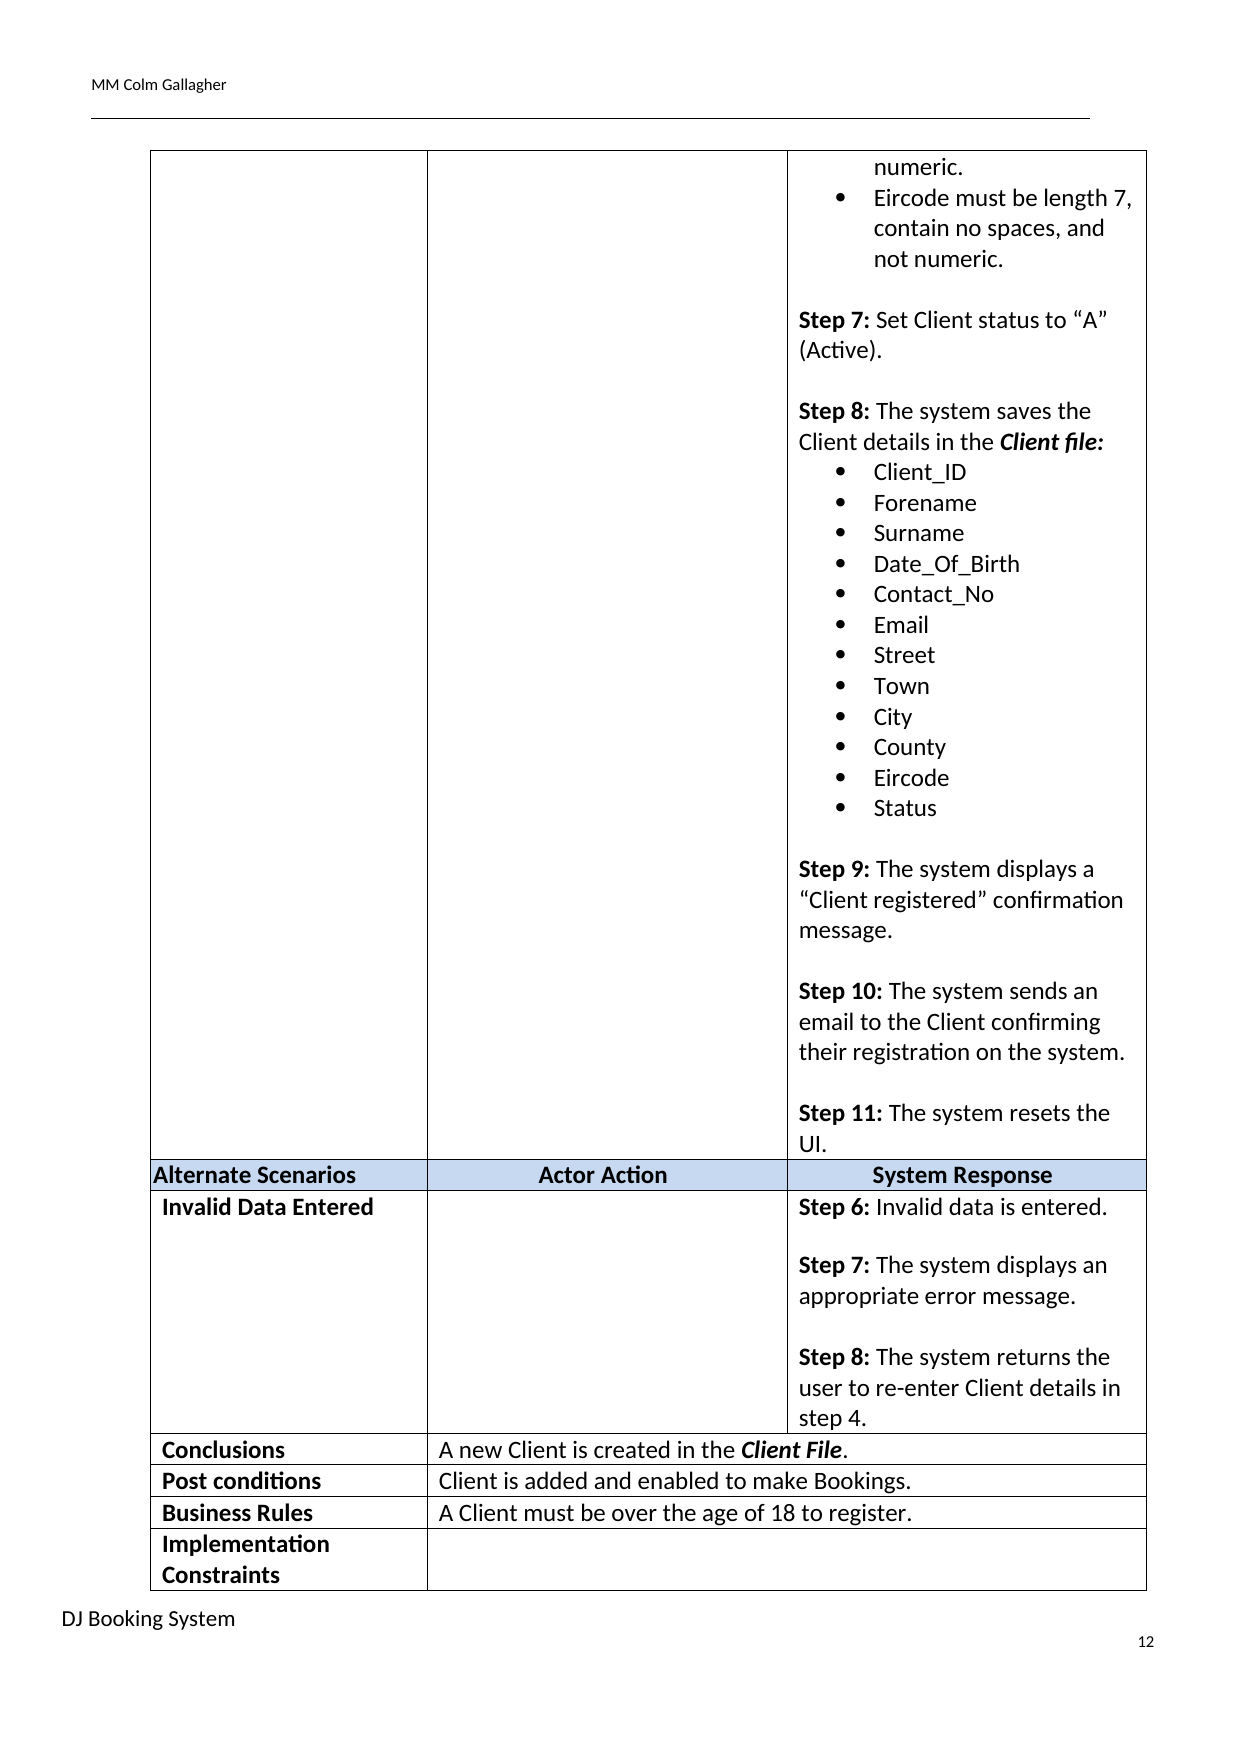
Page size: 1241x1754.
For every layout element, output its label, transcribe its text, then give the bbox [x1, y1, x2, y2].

table_cell Post conditions [151, 1465, 427, 1496]
table_cell Alternate Scenarios [151, 1160, 427, 1190]
table_cell Conclusions [151, 1434, 427, 1464]
table_cell Step 6: Invalid data is entered. Step 7: The system displays an appropriate error message. Step 8: The system returns the user to re-enter Client details in step 4. [788, 1191, 1146, 1433]
table_cell Business Rules [151, 1497, 427, 1527]
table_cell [788, 151, 1146, 1158]
table_cell [151, 151, 427, 1158]
table_cell [428, 1191, 787, 1433]
table_cell Invalid Data Entered [151, 1191, 427, 1433]
table_cell [428, 1529, 1146, 1589]
table_cell Client is added and enabled to make Bookings. [428, 1465, 1146, 1496]
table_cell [428, 151, 787, 1158]
table_cell Actor Action [428, 1160, 787, 1190]
table_cell A Client must be over the age of 18 to register. [428, 1497, 1146, 1527]
table_cell Implementation Constraints [151, 1529, 427, 1589]
table_cell A new Client is created in the Client File. [428, 1434, 1146, 1464]
table_cell System Response [788, 1160, 1146, 1190]
